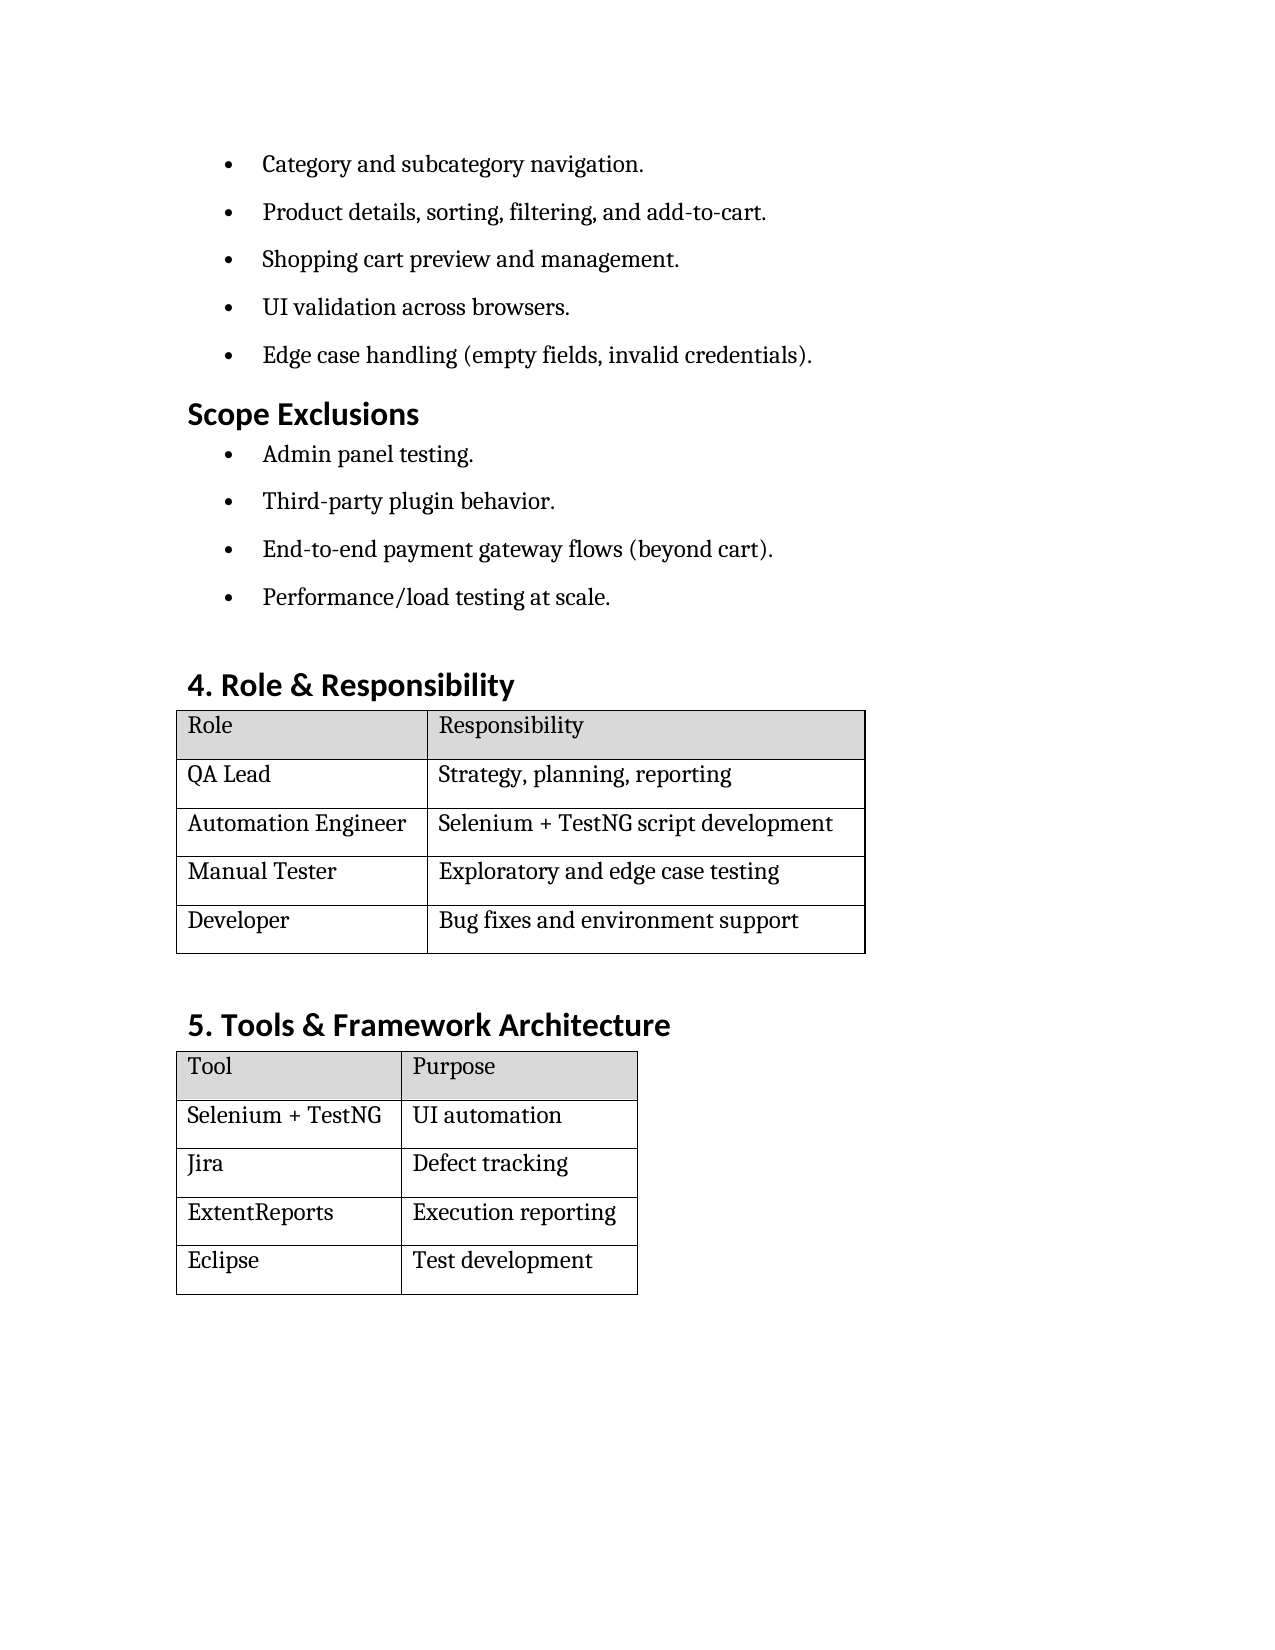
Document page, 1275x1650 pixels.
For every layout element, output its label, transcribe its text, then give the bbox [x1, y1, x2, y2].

table_cell Selenium + TestNG script development [428, 809, 864, 856]
list Category and subcategory navigation. [225, 150, 1087, 179]
table_header Purpose [402, 1052, 637, 1099]
table_cell Eclipse [177, 1246, 401, 1294]
table_header Tool [177, 1052, 401, 1099]
table_cell Manual Tester [177, 857, 427, 904]
list Product details, sorting, filtering, and add-to-cart. [225, 198, 1087, 226]
list Performance/load testing at scale. [225, 583, 1087, 611]
subtitle Scope Exclusions [187, 393, 1087, 433]
table_cell Execution reporting [402, 1198, 637, 1245]
table_header Role [177, 711, 427, 759]
table_cell Bug fixes and environment support [428, 906, 864, 953]
table_cell Test development [402, 1246, 637, 1294]
table_cell Jira [177, 1149, 401, 1197]
table_cell Developer [177, 906, 427, 953]
list End-to-end payment gateway flows (beyond cart). [225, 535, 1087, 564]
table_cell QA Lead [177, 760, 427, 807]
subtitle 4. Role & Responsibility [187, 664, 1087, 704]
list Admin panel testing. [225, 439, 1087, 468]
table_header Responsibility [428, 711, 864, 759]
subtitle 5. Tools & Framework Architecture [187, 1004, 1087, 1045]
list Third-party plugin behavior. [225, 487, 1087, 516]
table_cell UI automation [402, 1101, 637, 1148]
list Shopping cart preview and management. [225, 245, 1087, 274]
table_cell Exploratory and edge case testing [428, 857, 864, 904]
table_cell Defect tracking [402, 1149, 637, 1197]
table_cell Strategy, planning, reporting [428, 760, 864, 807]
table_cell Selenium + TestNG [177, 1101, 401, 1148]
list UI validation across browsers. [225, 293, 1087, 322]
list Edge case handling (empty fields, invalid credentials). [225, 341, 1087, 369]
table_cell ExtentReports [177, 1198, 401, 1245]
table_cell Automation Engineer [177, 809, 427, 856]
